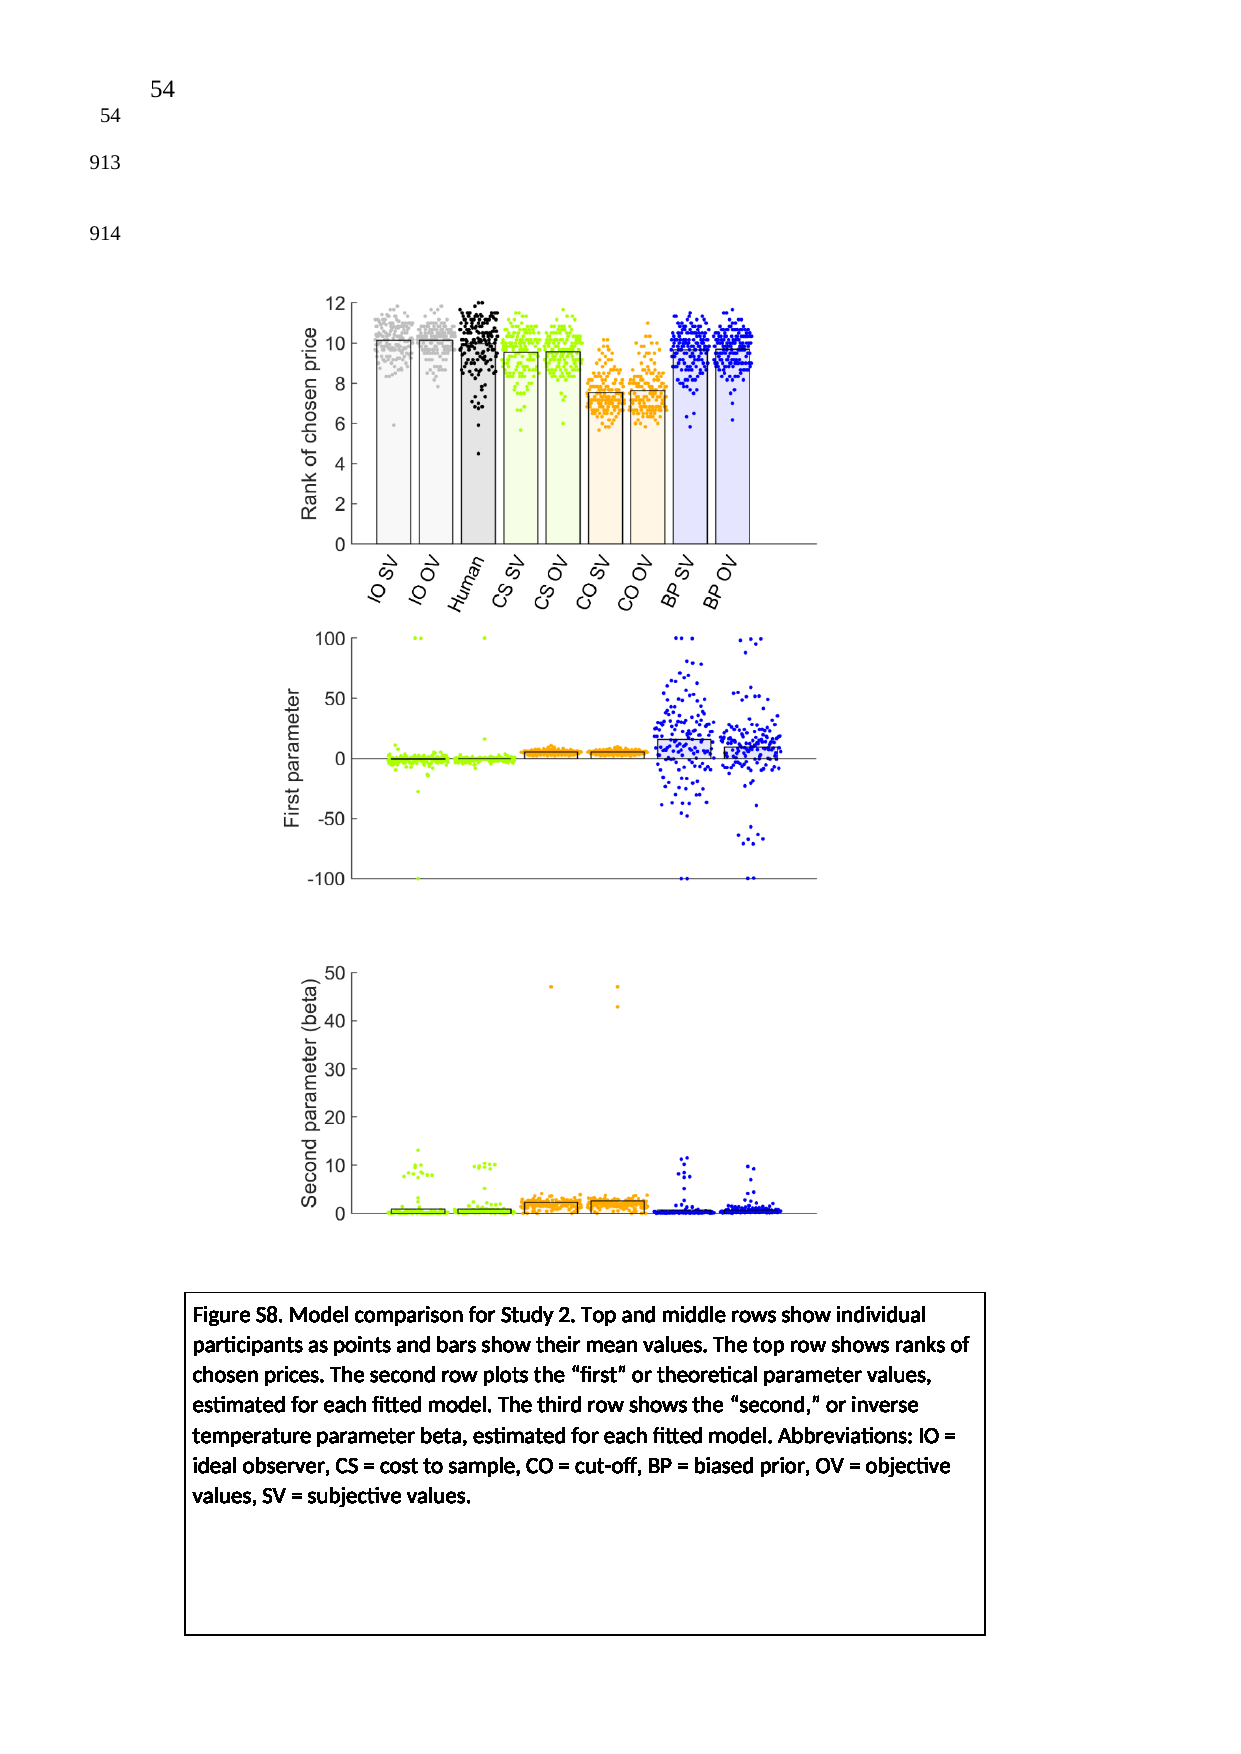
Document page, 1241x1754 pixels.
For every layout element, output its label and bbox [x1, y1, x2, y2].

picture [273, 219, 874, 1292]
